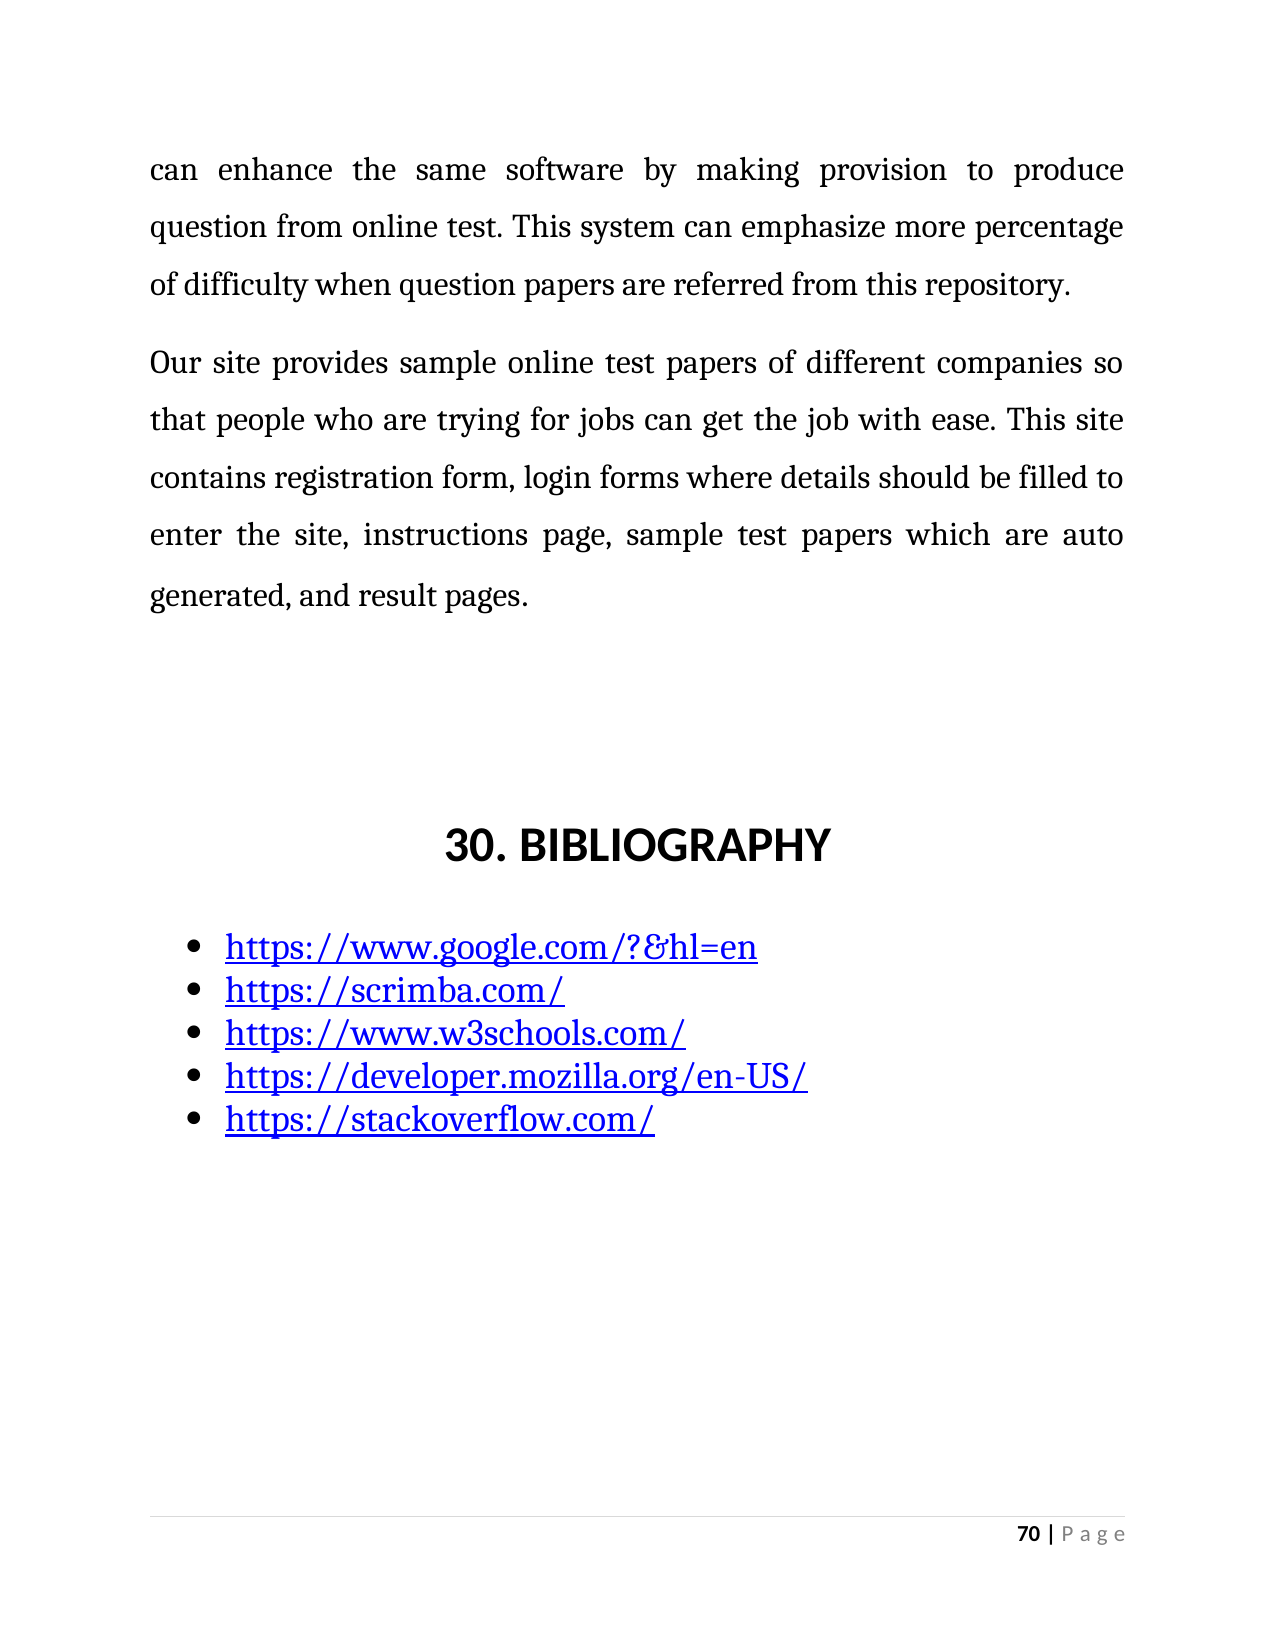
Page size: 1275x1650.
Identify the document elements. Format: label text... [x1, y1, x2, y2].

text 30. BIBLIOGRAPHY [150, 813, 1125, 874]
list https://scrimba.com/ [187, 968, 1125, 1012]
list https://developer.mozilla.org/en-US/ [187, 1055, 1125, 1098]
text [150, 150, 1125, 303]
list https://stackoverflow.com/ [187, 1098, 1125, 1141]
list https://www.w3schools.com/ [187, 1012, 1125, 1055]
text Our site provides sample online test papers of different companies so that people who are trying for jobs can get the job with ease. This site contains registration form, login forms where details should be filled to enter the site, instructions page, sample test papers which are auto generated, and result pages. [150, 343, 1125, 615]
list https://www.google.com/?&hl=en [187, 925, 1125, 968]
